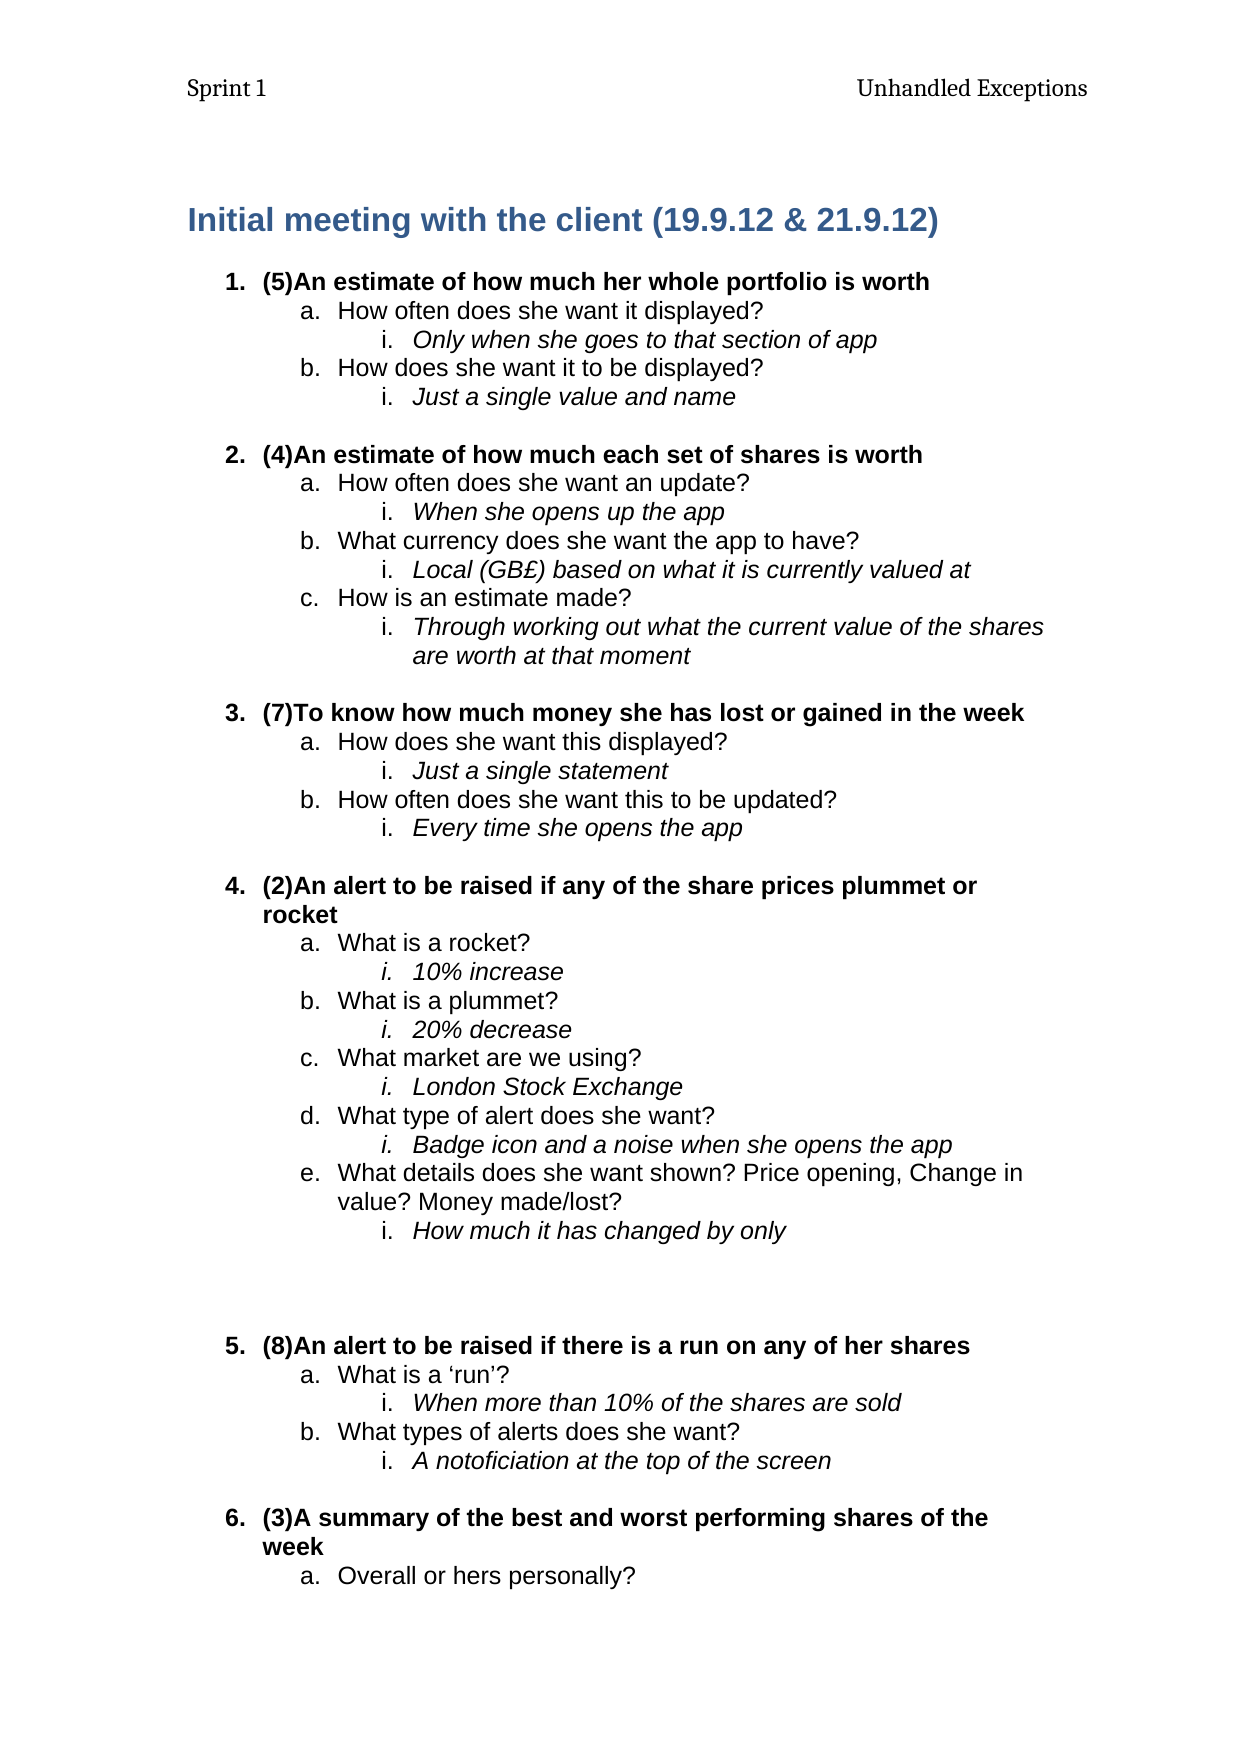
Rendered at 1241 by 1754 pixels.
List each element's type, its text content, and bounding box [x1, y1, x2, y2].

list Overall or hers personally? [300, 1561, 1053, 1590]
list Every time she opens the app [394, 813, 1053, 871]
list Badge icon and a noise when she opens the app [394, 1130, 1053, 1158]
list How does she want it to be displayed? [300, 353, 1053, 382]
list London Stock Exchange [394, 1072, 1053, 1101]
list What types of alerts does she want? [300, 1417, 1053, 1446]
list What is a ‘run’? [300, 1360, 1053, 1388]
list Just a single value and name [394, 382, 1053, 440]
list How often does she want an update? [300, 468, 1053, 497]
list What type of alert does she want? [300, 1101, 1053, 1130]
list (3)A summary of the best and worst performing shares of the week [225, 1503, 1053, 1561]
list (8)An alert to be raised if there is a run on any of her shares [225, 1331, 1053, 1360]
list When she opens up the app [394, 497, 1053, 526]
list How does she want this displayed? [300, 727, 1053, 756]
list (4)An estimate of how much each set of shares is worth [225, 440, 1053, 468]
list A notoficiation at the top of the screen [394, 1446, 1053, 1503]
list How often does she want this to be updated? [300, 785, 1053, 813]
list When more than 10% of the shares are sold [394, 1388, 1053, 1417]
list How often does she want it displayed? [300, 296, 1053, 325]
list Just a single statement [394, 756, 1053, 785]
list What is a plummet? [300, 986, 1053, 1015]
list How is an estimate made? [300, 583, 1053, 612]
list Local (GB£) based on what it is currently valued at [394, 555, 1053, 583]
list (7)To know how much money she has lost or gained in the week [225, 698, 1053, 727]
list What details does she want shown? Price opening, Change in value? Money made/lost? [300, 1158, 1053, 1216]
list What is a rocket? [300, 928, 1053, 957]
list Only when she goes to that section of app [394, 325, 1053, 353]
list What market are we using? [300, 1043, 1053, 1072]
list Through working out what the current value of the shares are worth at that moment [394, 612, 1053, 698]
list 20% decrease [394, 1015, 1053, 1043]
subtitle Initial meeting with the client (19.9.12 & 21.9.12) [187, 200, 1053, 238]
list How much it has changed by only [394, 1216, 1053, 1331]
list (5)An estimate of how much her whole portfolio is worth [225, 267, 1053, 296]
list (2)An alert to be raised if any of the share prices plummet or rocket [225, 871, 1053, 928]
list What currency does she want the app to have? [300, 526, 1053, 555]
list 10% increase [394, 957, 1053, 986]
